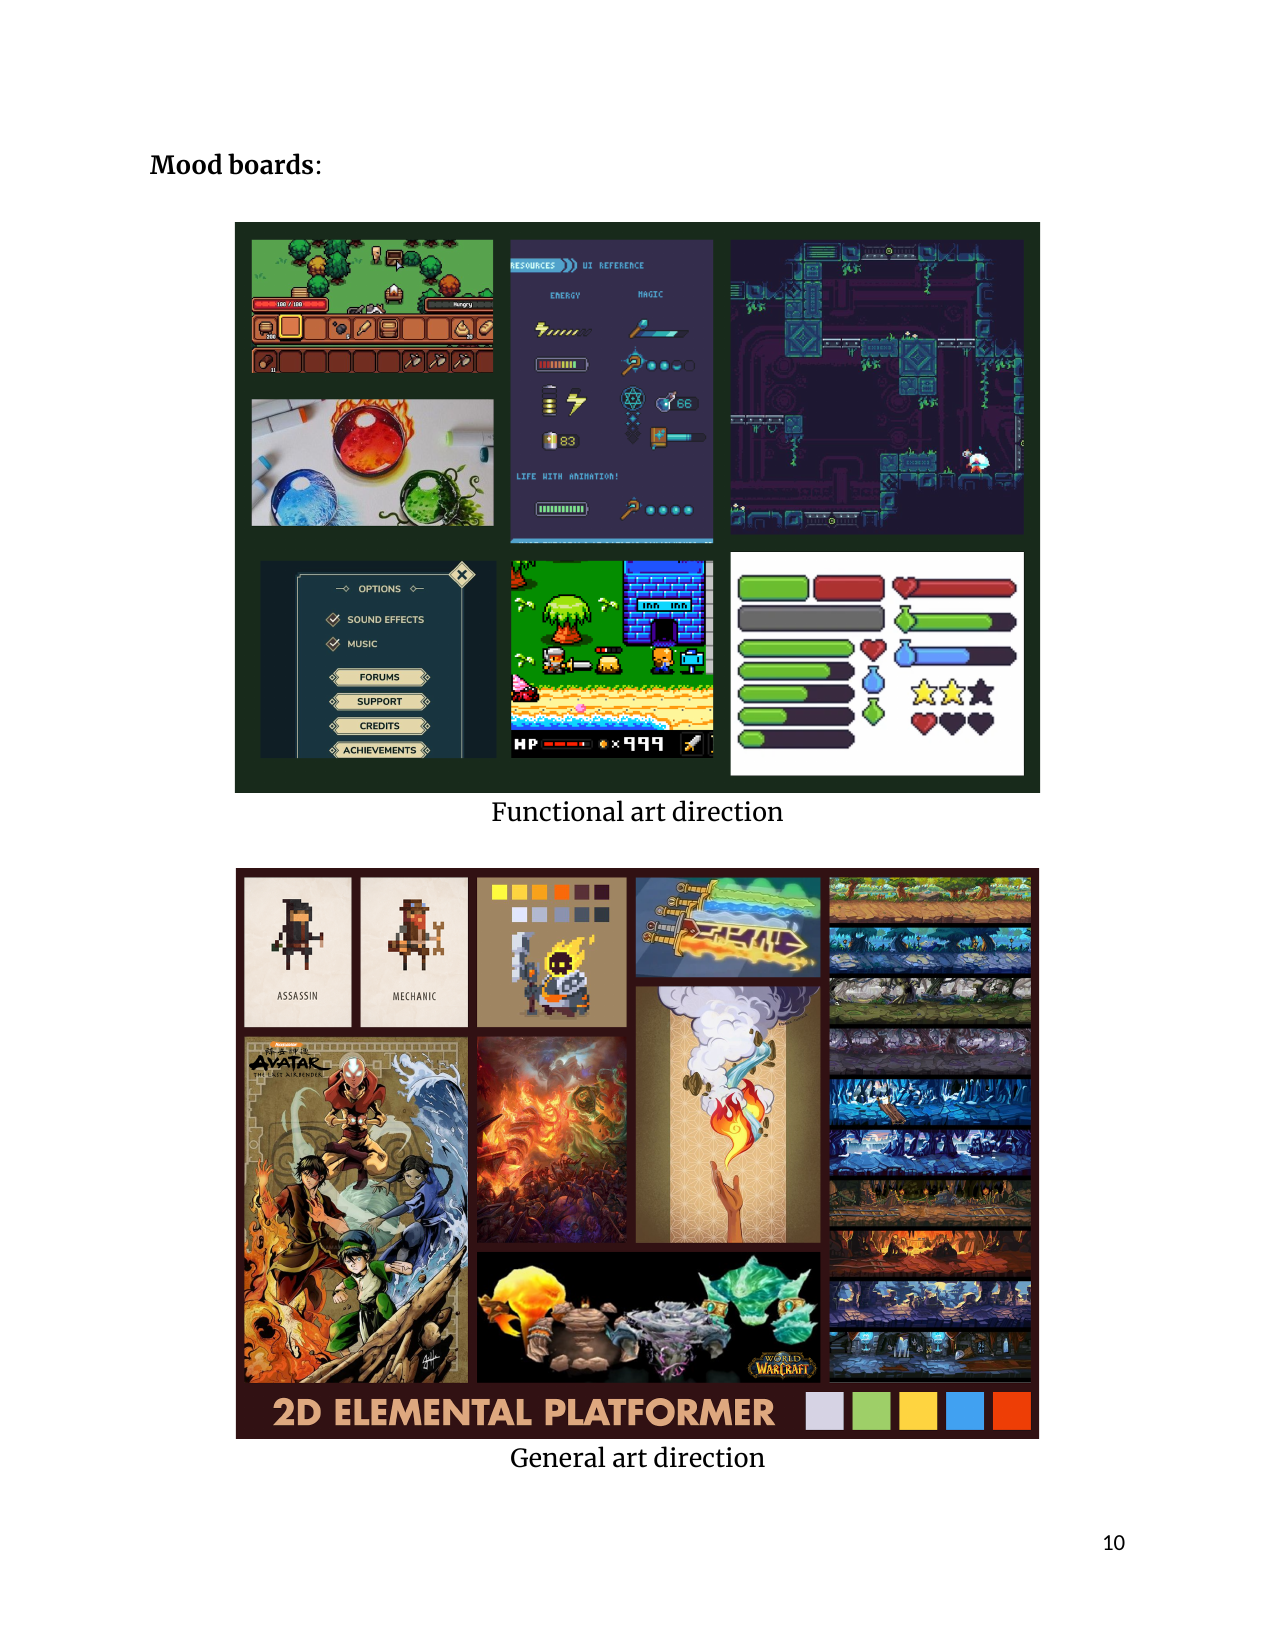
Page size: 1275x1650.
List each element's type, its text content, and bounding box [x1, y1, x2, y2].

text Functional art direction [150, 796, 1125, 828]
picture [234, 222, 1041, 793]
picture [235, 868, 1040, 1439]
text General art direction [150, 1443, 1125, 1474]
text Mood boards: [150, 150, 1125, 181]
